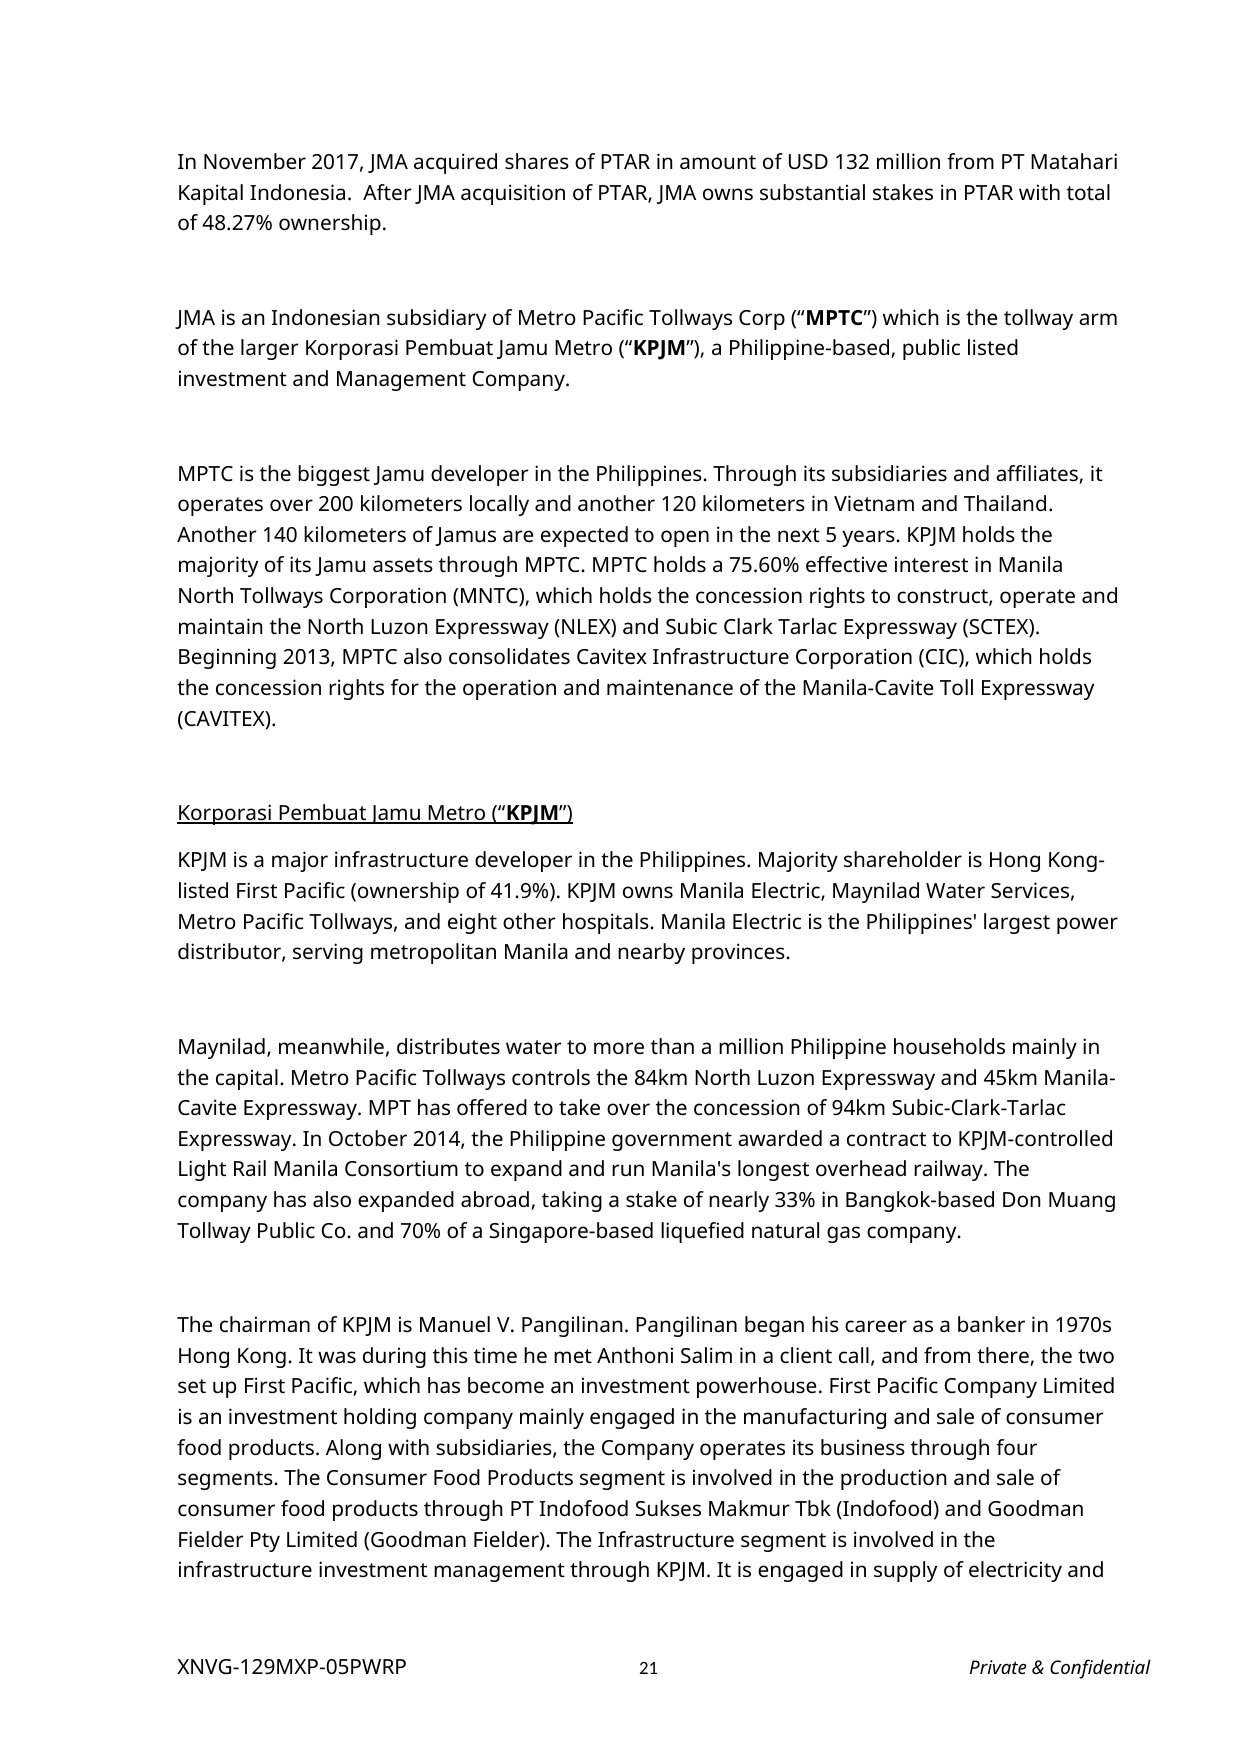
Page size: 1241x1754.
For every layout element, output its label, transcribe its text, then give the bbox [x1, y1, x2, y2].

text MPTC is the biggest Jamu developer in the Philippines. Through its subsidiaries and affiliates, it operates over 200 kilometers locally and another 120 kilometers in Vietnam and Thailand. Another 140 kilometers of Jamus are expected to open in the next 5 years. KPJM holds the majority of its Jamu assets through MPTC. MPTC holds a 75.60% effective interest in Manila North Tollways Corporation (MNTC), which holds the concession rights to construct, operate and maintain the North Luzon Expressway (NLEX) and Subic Clark Tarlac Expressway (SCTEX). Beginning 2013, MPTC also consolidates Cavitex Infrastructure Corporation (CIC), which holds the concession rights for the operation and maintenance of the Manila-Cavite Toll Expressway (CAVITEX). [177, 459, 1122, 732]
text In November 2017, JMA acquired shares of PTAR in amount of USD 132 million from PT Matahari Kapital Indonesia. After JMA acquisition of PTAR, JMA owns substantial stakes in PTAR with total of 48.27% ownership. [177, 147, 1122, 237]
text Korporasi Pembuat Jamu Metro (“KPJM”) [177, 798, 1122, 827]
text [177, 1310, 1122, 1584]
text KPJM is a major infrastructure developer in the Philippines. Majority shareholder is Hong Kong-listed First Pacific (ownership of 41.9%). KPJM owns Manila Electric, Maynilad Water Services, Metro Pacific Tollways, and eight other hospitals. Manila Electric is the Philippines' largest power distributor, serving metropolitan Manila and nearby provinces. [177, 846, 1122, 966]
text JMA is an Indonesian subsidiary of Metro Pacific Tollways Corp (“MPTC”) which is the tollway arm of the larger Korporasi Pembuat Jamu Metro (“KPJM”), a Philippine-based, public listed investment and Management Company. [177, 303, 1122, 392]
text Maynilad, meanwhile, distributes water to more than a million Philippine households mainly in the capital. Metro Pacific Tollways controls the 84km North Luzon Expressway and 45km Manila-Cavite Expressway. MPT has offered to take over the concession of 94km Subic-Clark-Tarlac Expressway. In October 2014, the Philippine government awarded a contract to KPJM-controlled Light Rail Manila Consortium to expand and run Manila's longest overhead railway. The company has also expanded abroad, taking a stake of nearly 33% in Bangkok-based Don Muang Tollway Public Co. and 70% of a Singapore-based liquefied natural gas company. [177, 1032, 1122, 1244]
